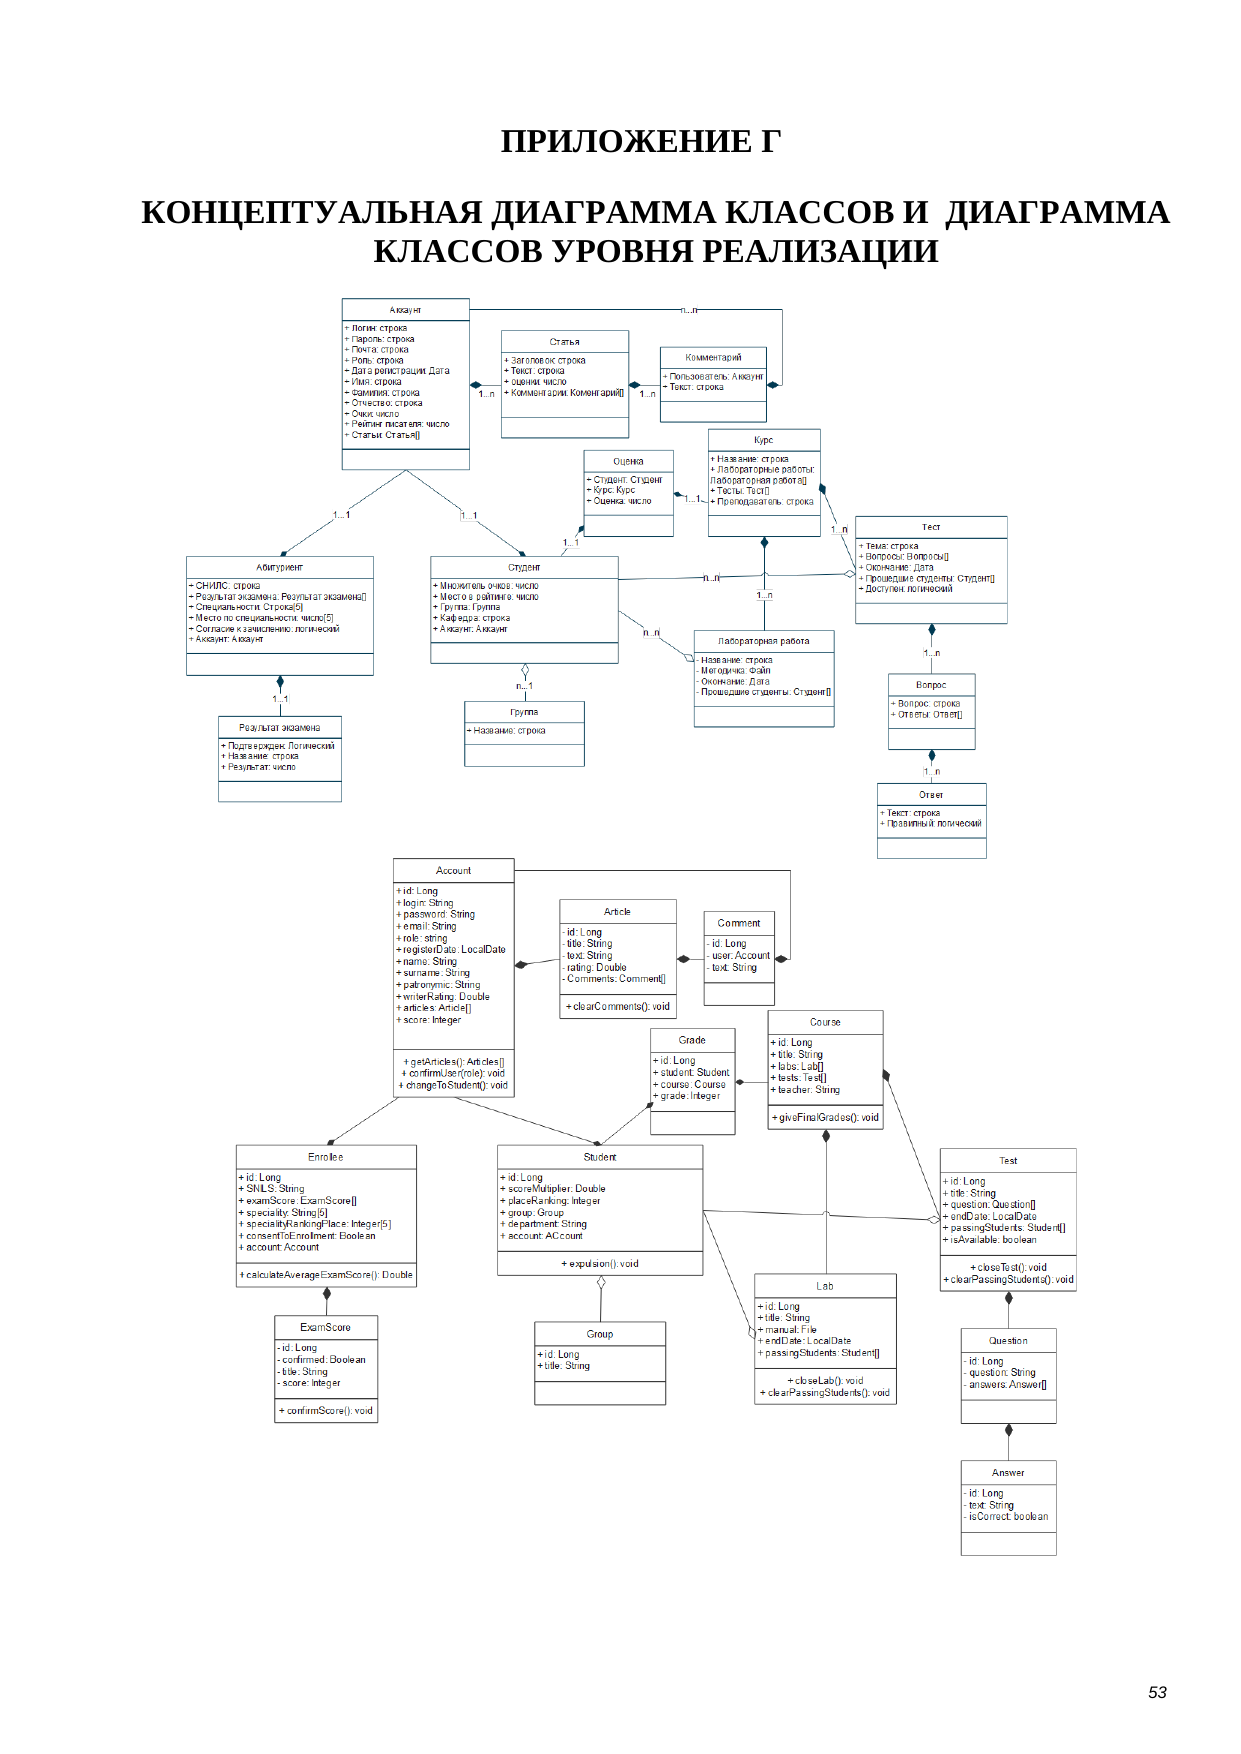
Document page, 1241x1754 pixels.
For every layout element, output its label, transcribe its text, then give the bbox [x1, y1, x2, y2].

text КОНЦЕПТУАЛЬНАЯ ДИАГРАММА КЛАССОВ И ДИАГРАММА КЛАССОВ УРОВНЯ РЕАЛИЗАЦИИ [118, 193, 1194, 269]
subtitle пРИЛОЖЕНИЕ г [118, 121, 1164, 159]
picture [186, 298, 1077, 1556]
